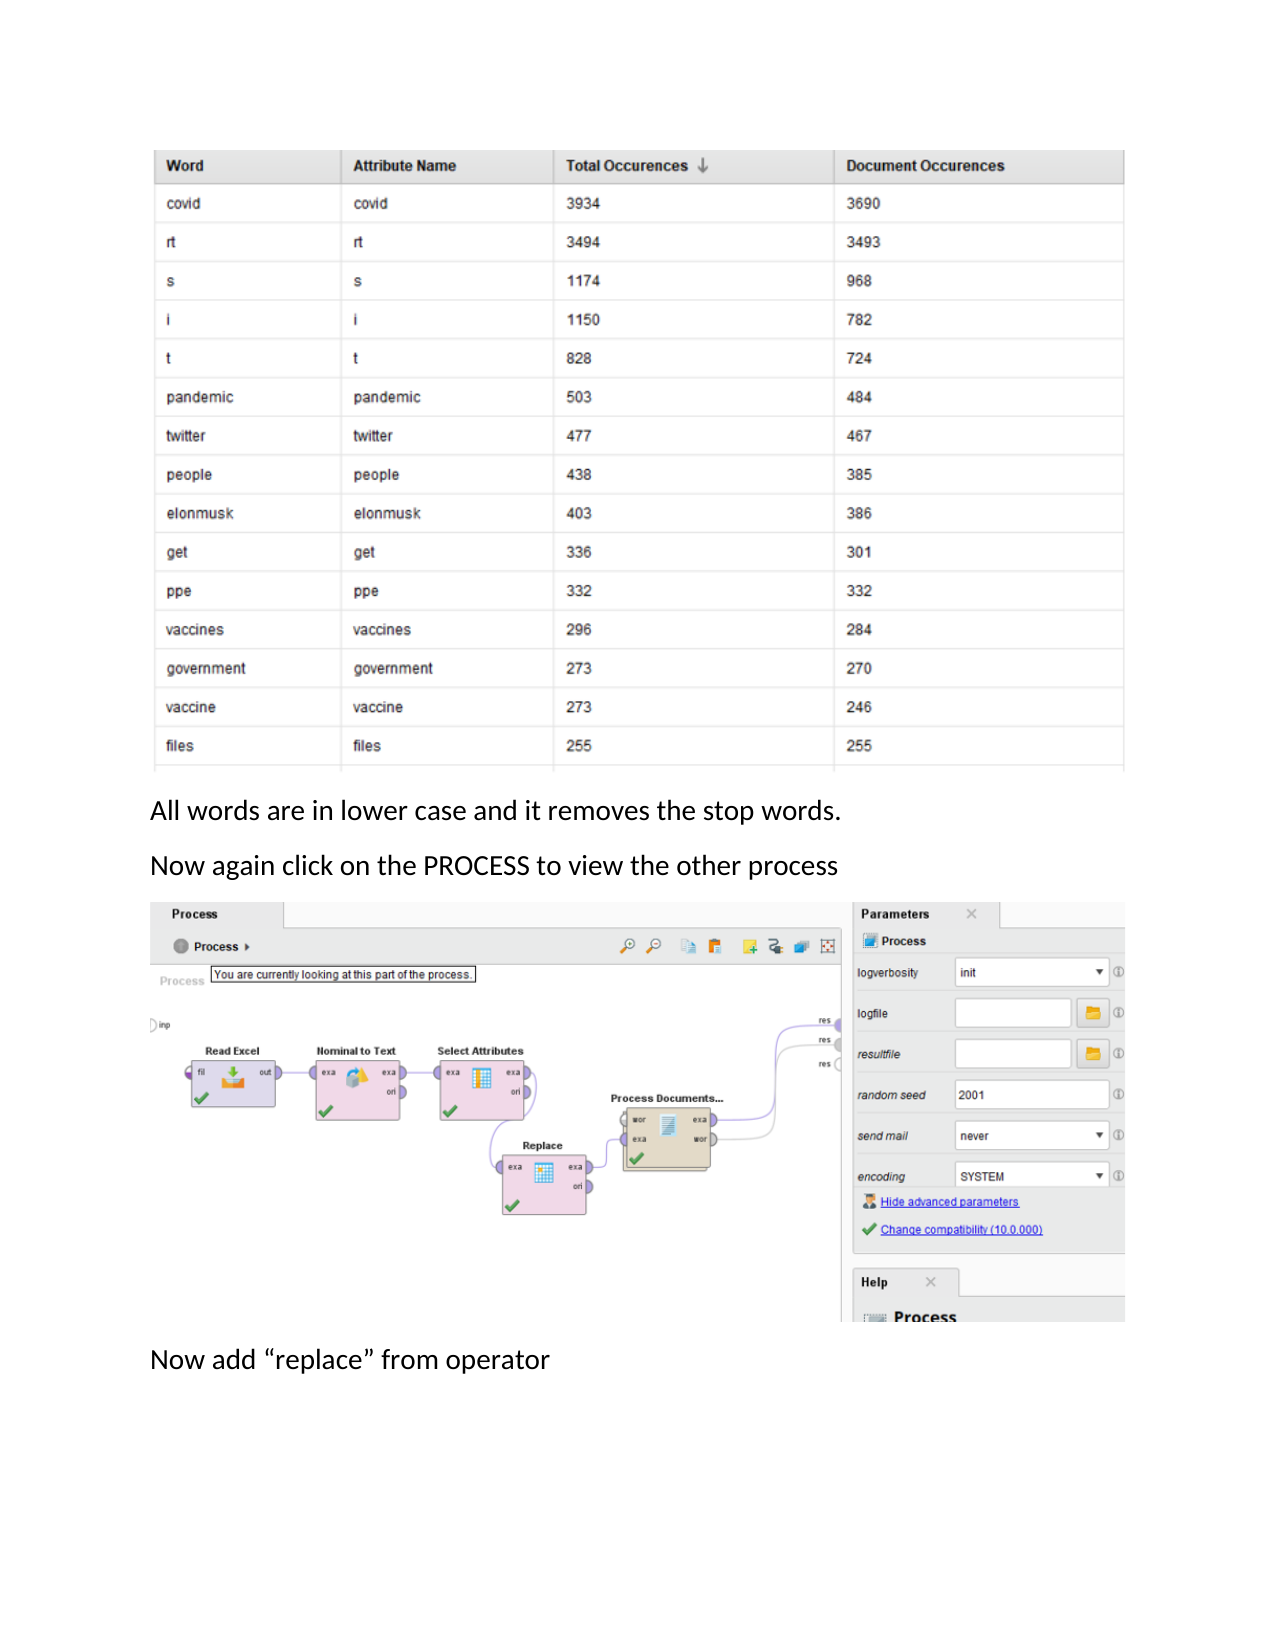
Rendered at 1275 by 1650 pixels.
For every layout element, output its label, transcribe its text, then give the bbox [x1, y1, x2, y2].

text All words are in lower case and it removes the stop words. [150, 792, 1125, 828]
picture [150, 902, 1125, 1322]
text Now add “replace” from operator [150, 1341, 1125, 1377]
text Now again click on the PROCESS to view the other process [150, 847, 1125, 883]
picture [150, 150, 1125, 774]
